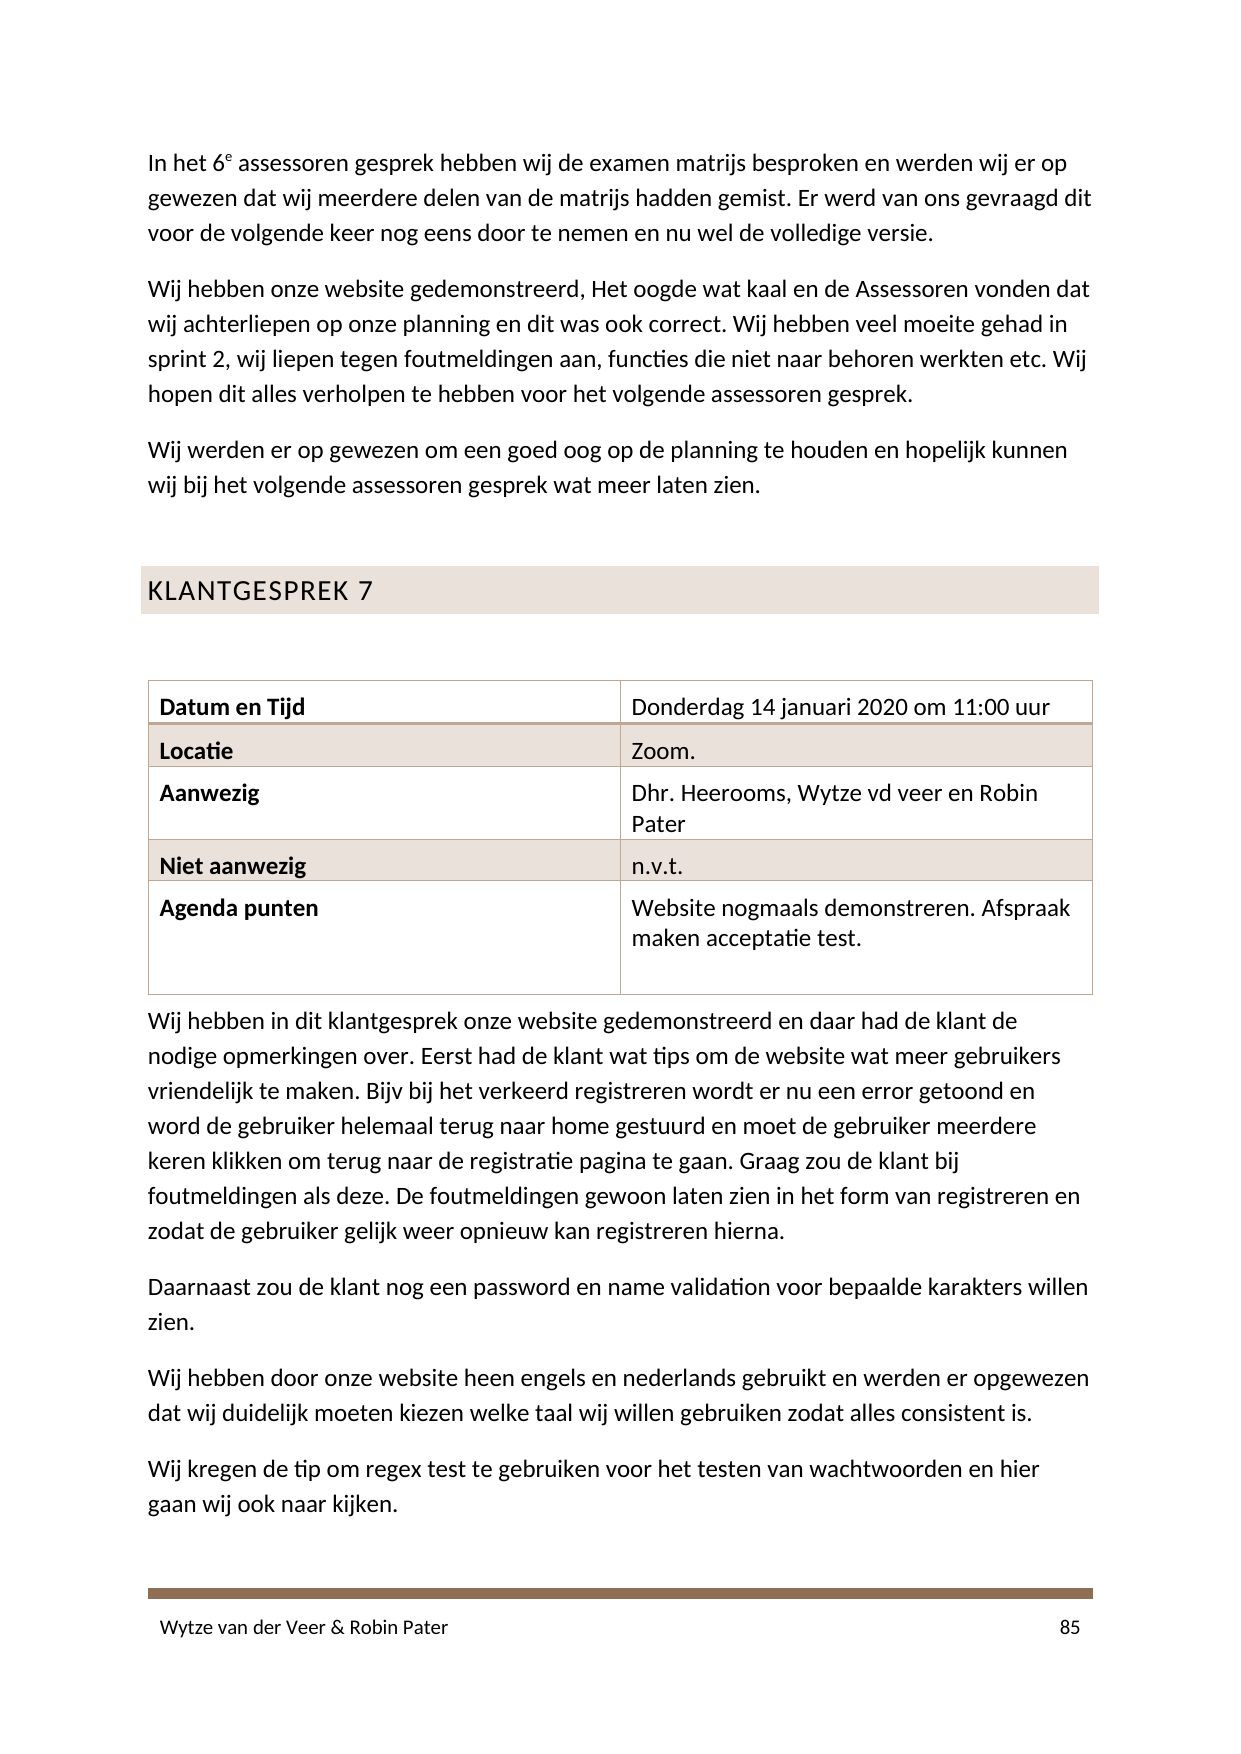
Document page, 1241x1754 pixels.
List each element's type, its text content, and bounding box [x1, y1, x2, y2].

table_header Datum en Tijd [149, 681, 620, 722]
text Wij kregen de tip om regex test te gebruiken voor het testen van wachtwoorden en hier gaan wij ook naar kijken. [148, 1453, 1093, 1518]
subtitle Klantgesprek 7 [148, 572, 1093, 608]
table_cell n.v.t. [621, 840, 1092, 880]
table_cell Website nogmaals demonstreren. Afspraak maken acceptatie test. [621, 881, 1092, 994]
text Wij hebben door onze website heen engels en nederlands gebruikt en werden er opgewezen dat wij duidelijk moeten kiezen welke taal wij willen gebruiken zodat alles consistent is. [148, 1362, 1093, 1427]
table_cell Agenda punten [149, 881, 620, 994]
table_cell Zoom. [621, 725, 1092, 766]
table_cell Dhr. Heerooms, Wytze vd veer en Robin Pater [621, 767, 1092, 838]
table_cell Niet aanwezig [149, 840, 620, 880]
table_cell Aanwezig [149, 767, 620, 838]
text Wij hebben in dit klantgesprek onze website gedemonstreerd en daar had de klant de nodige opmerkingen over. Eerst had de klant wat tips om de website wat meer gebruikers vriendelijk te maken. Bijv bij het verkeerd registreren wordt er nu een error getoond en word de gebruiker helemaal terug naar home gestuurd en moet de gebruiker meerdere keren klikken om terug naar de registratie pagina te gaan. Graag zou de klant bij foutmeldingen als deze. De foutmeldingen gewoon laten zien in het form van registreren en zodat de gebruiker gelijk weer opnieuw kan registreren hierna. [148, 1005, 1093, 1246]
table_cell Locatie [149, 725, 620, 766]
text Daarnaast zou de klant nog een password en name validation voor bepaalde karakters willen zien. [148, 1271, 1093, 1337]
table_header Donderdag 14 januari 2020 om 11:00 uur [621, 681, 1092, 722]
text In het 6e assessoren gesprek hebben wij de examen matrijs besproken en werden wij er op gewezen dat wij meerdere delen van de matrijs hadden gemist. Er werd van ons gevraagd dit voor de volgende keer nog eens door te nemen en nu wel de volledige versie. [148, 148, 1093, 248]
text Wij werden er op gewezen om een goed oog op de planning te houden en hopelijk kunnen wij bij het volgende assessoren gesprek wat meer laten zien. [148, 434, 1093, 500]
text Wij hebben onze website gedemonstreerd, Het oogde wat kaal en de Assessoren vonden dat wij achterliepen op onze planning en dit was ook correct. Wij hebben veel moeite gehad in sprint 2, wij liepen tegen foutmeldingen aan, functies die niet naar behoren werkten etc. Wij hopen dit alles verholpen te hebben voor het volgende assessoren gesprek. [148, 273, 1093, 409]
